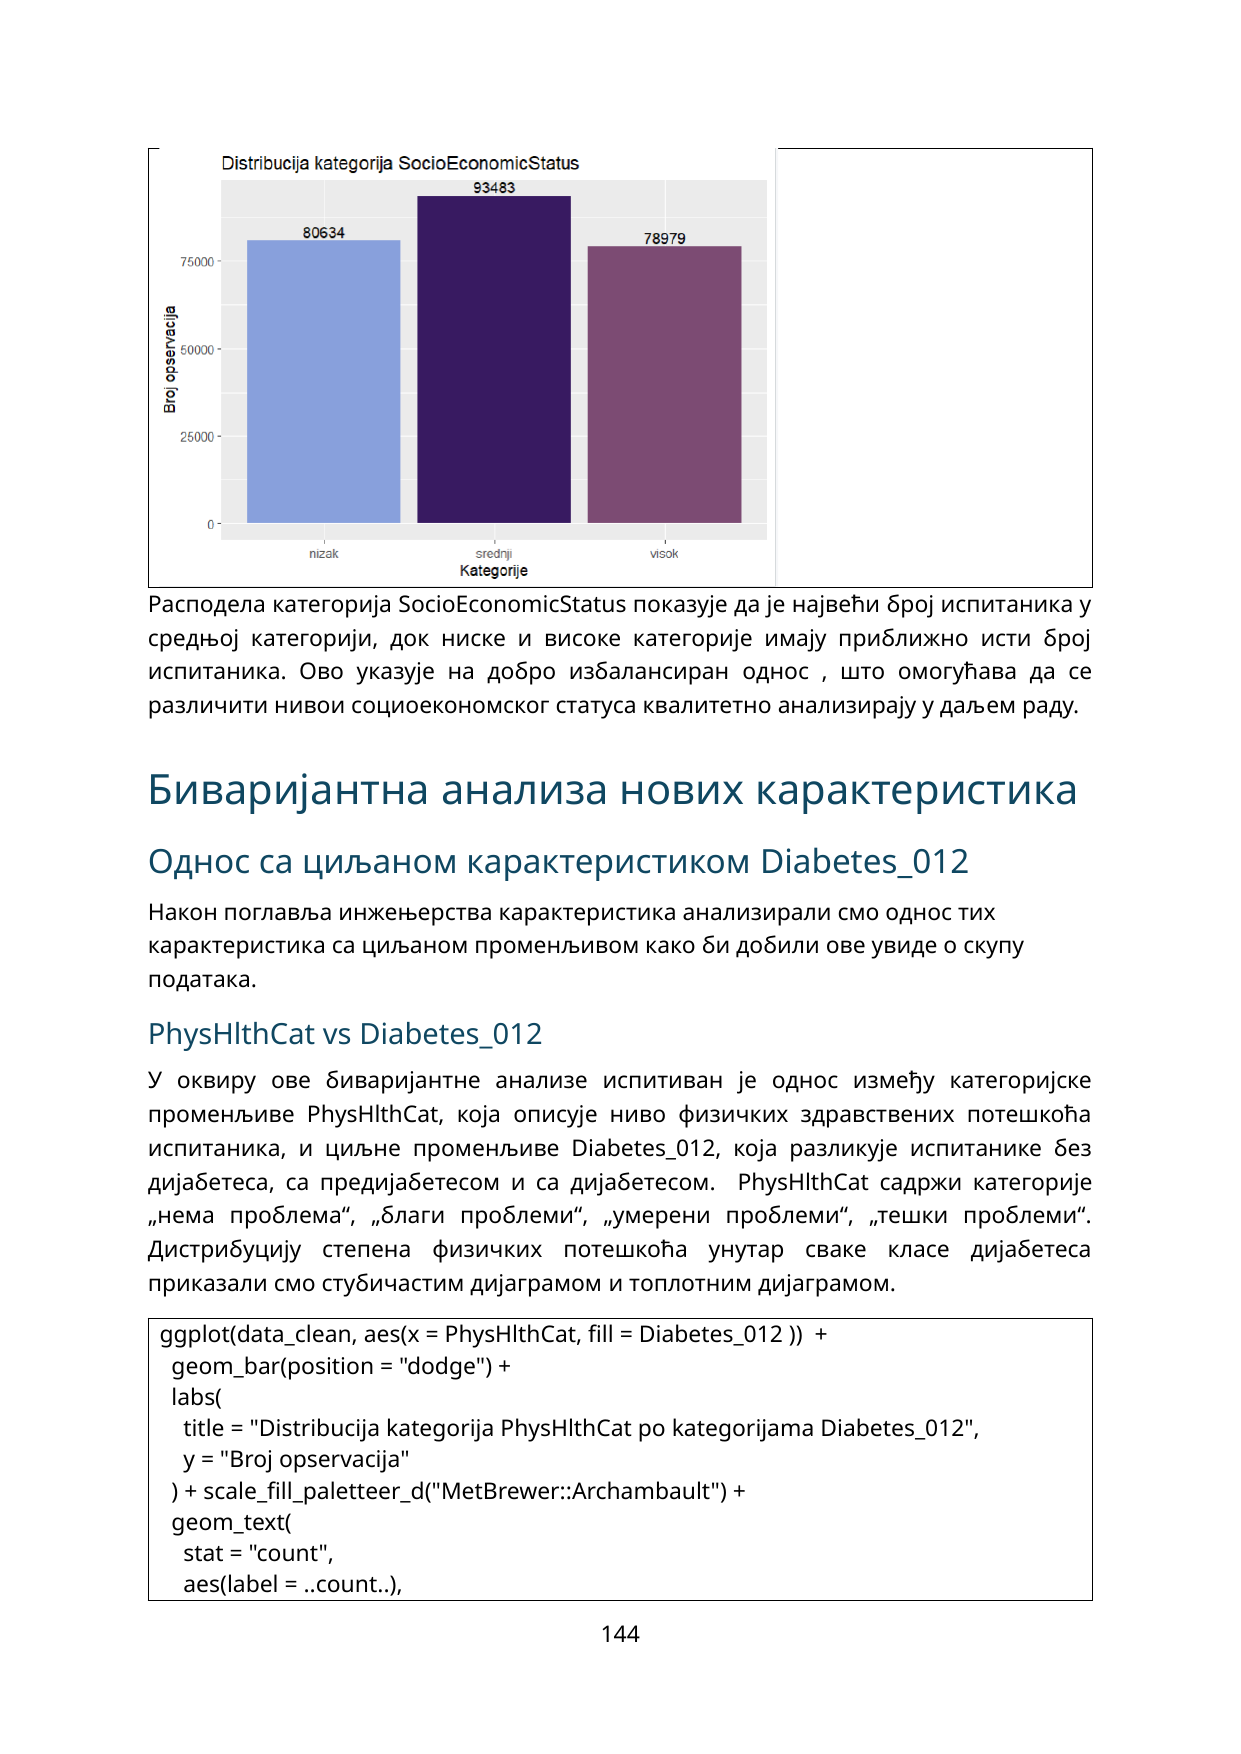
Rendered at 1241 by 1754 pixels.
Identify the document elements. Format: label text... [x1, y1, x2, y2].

subtitle Биваријантна анализа нових карактеристика [148, 760, 1093, 817]
table_cell [779, 149, 1092, 587]
subtitle Однос са циљаном карактеристиком Diabetes_012 [148, 838, 1093, 883]
picture [159, 148, 779, 587]
text Након поглавља инжењерства карактеристика анализирали смо однос тих карактеристика са циљаном променљивом како би добили ове увиде о скупу података. [148, 895, 1093, 994]
subtitle PhysHlthCat vs Diabetes_012 [148, 1013, 1093, 1053]
text У оквиру ове биваријантне анализе испитиван је однос између категоријске променљиве PhysHlthCat, која описује ниво физичких здравствених потешкоћа испитаника, и циљне променљиве Diabetes_012, која разликује испитанике без дијабетеса, са предијабетесом и са дијабетесом. PhysHlthCat садржи категорије „нема проблема“, „благи проблеми“, „умерени проблеми“, „тешки проблеми“. Дистрибуцију степена физичких потешкоћа унутар сваке класе дијабетеса приказали смо стубичастим дијаграмом и топлотним дијаграмом. [148, 1064, 1093, 1298]
table_cell [149, 149, 159, 587]
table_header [149, 1319, 1092, 1600]
text Расподела категорија SocioEconomicStatus показује да је највећи број испитаника у средњој категорији, док ниске и високе категорије имају приближно исти број испитаника. Ово указује на добро избалансиран однос , што омогућава да се различити нивои социоекономског статуса квалитетно анализирају у даљем раду. [148, 588, 1093, 720]
